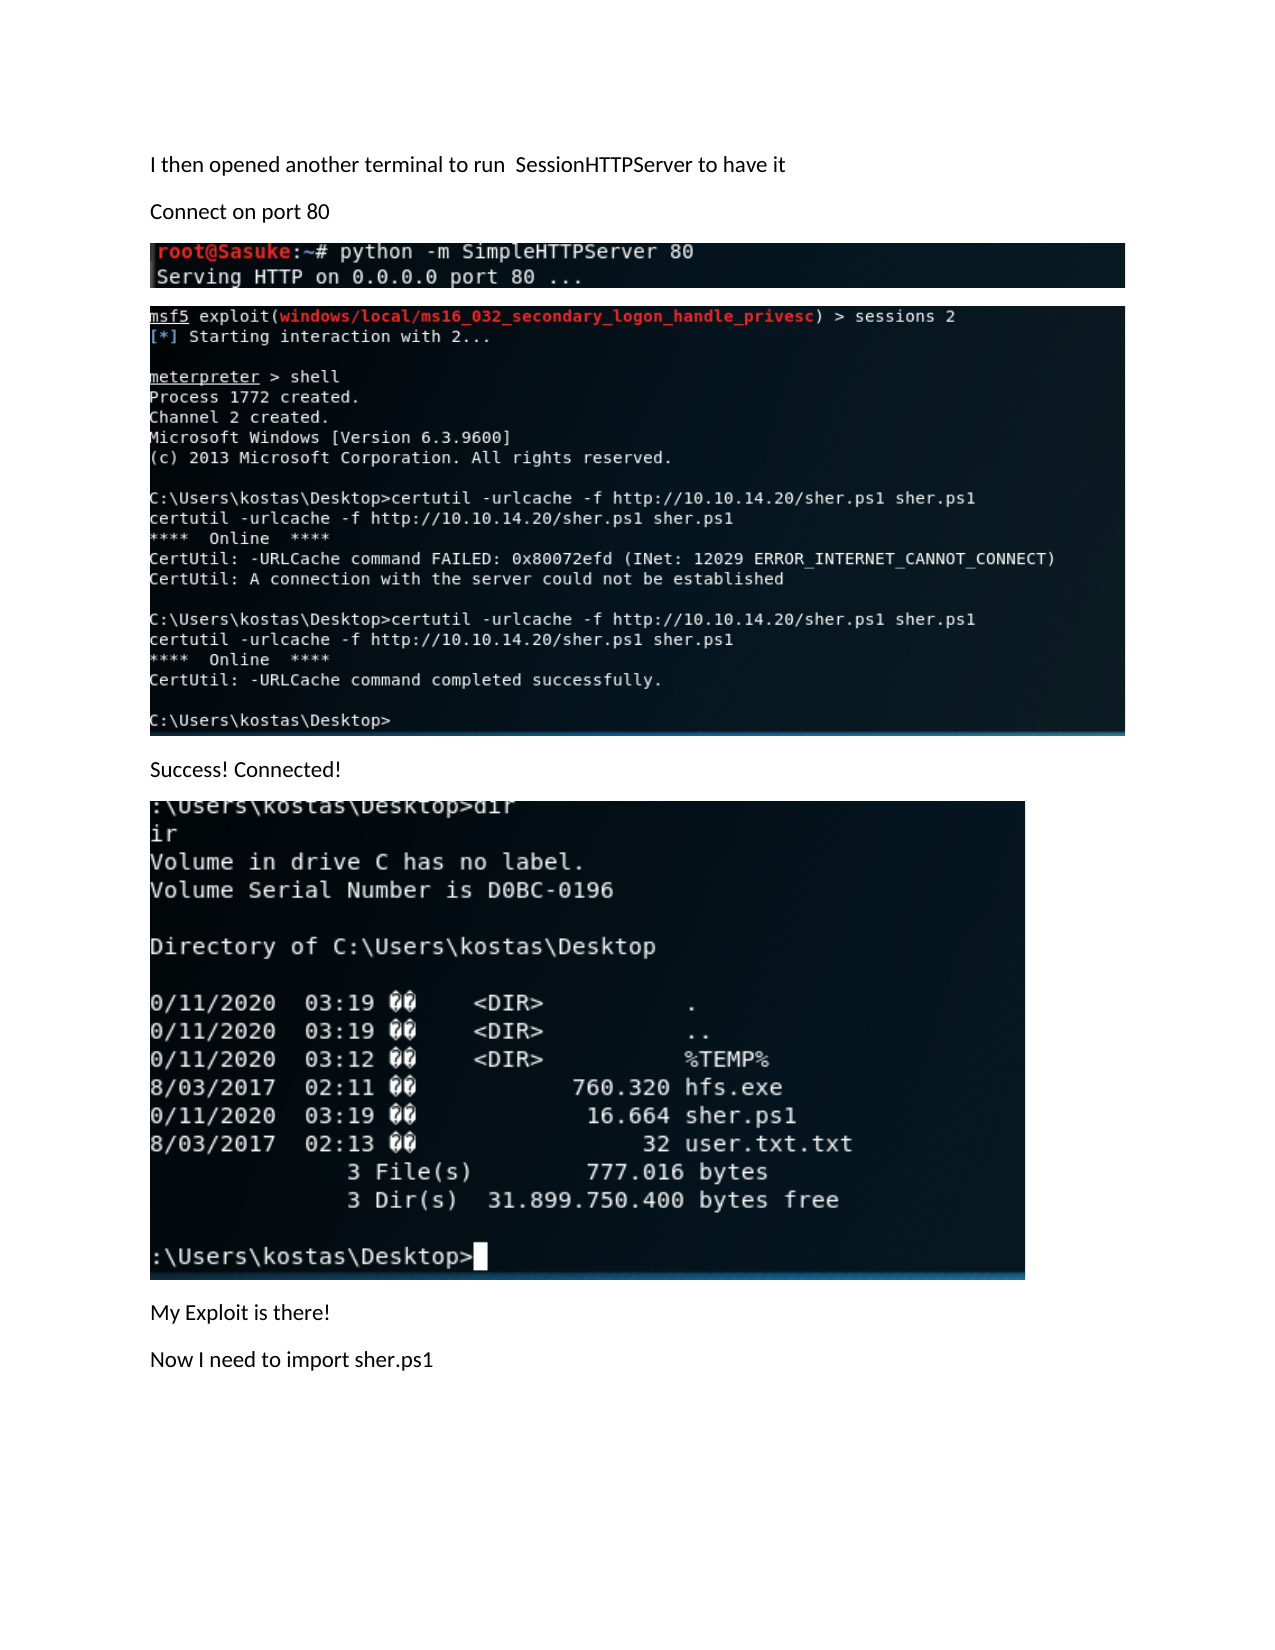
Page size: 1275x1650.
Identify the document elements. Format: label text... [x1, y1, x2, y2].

text Now I need to import sher.ps1 [150, 1345, 1125, 1373]
text My Exploit is there! [150, 1298, 1125, 1327]
text Success! Connected! [150, 755, 1125, 783]
text I then opened another terminal to run SessionHTTPServer to have it [150, 150, 1125, 178]
picture [150, 243, 1125, 288]
picture [150, 801, 1025, 1280]
text Connect on port 80 [150, 197, 1125, 225]
picture [150, 306, 1125, 736]
